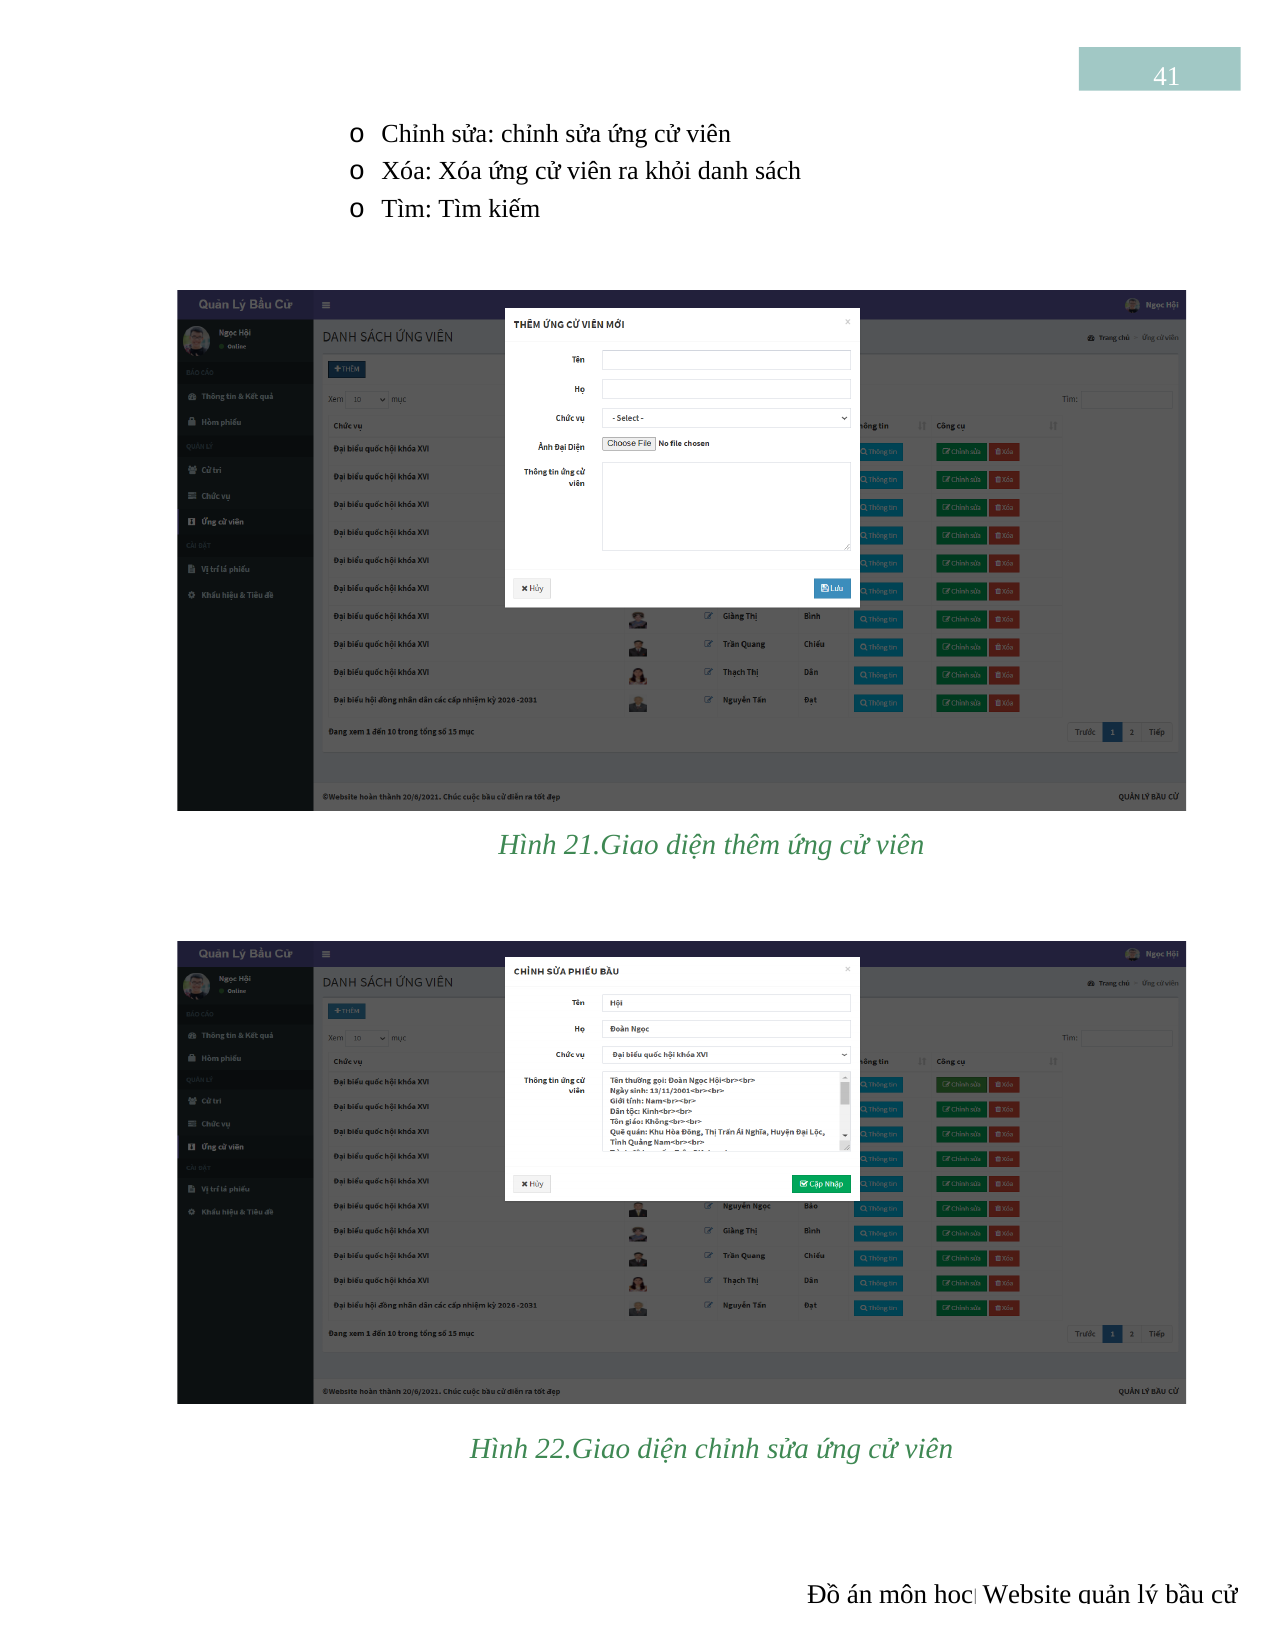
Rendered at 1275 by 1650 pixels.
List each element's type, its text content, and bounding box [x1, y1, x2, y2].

list Chỉnh sửa: chỉnh sửa ứng cử viên [349, 118, 1186, 151]
picture [177, 290, 1187, 811]
list Tìm: Tìm kiếm [349, 193, 1186, 225]
list Xóa: Xóa ứng cử viên ra khỏi danh sách [349, 155, 1186, 188]
picture [177, 941, 1187, 1404]
text Hình 21.Giao diện thêm ứng cử viên [177, 827, 1186, 861]
text Hình 22.Giao diện chỉnh sửa ứng cử viên [177, 1432, 1186, 1465]
